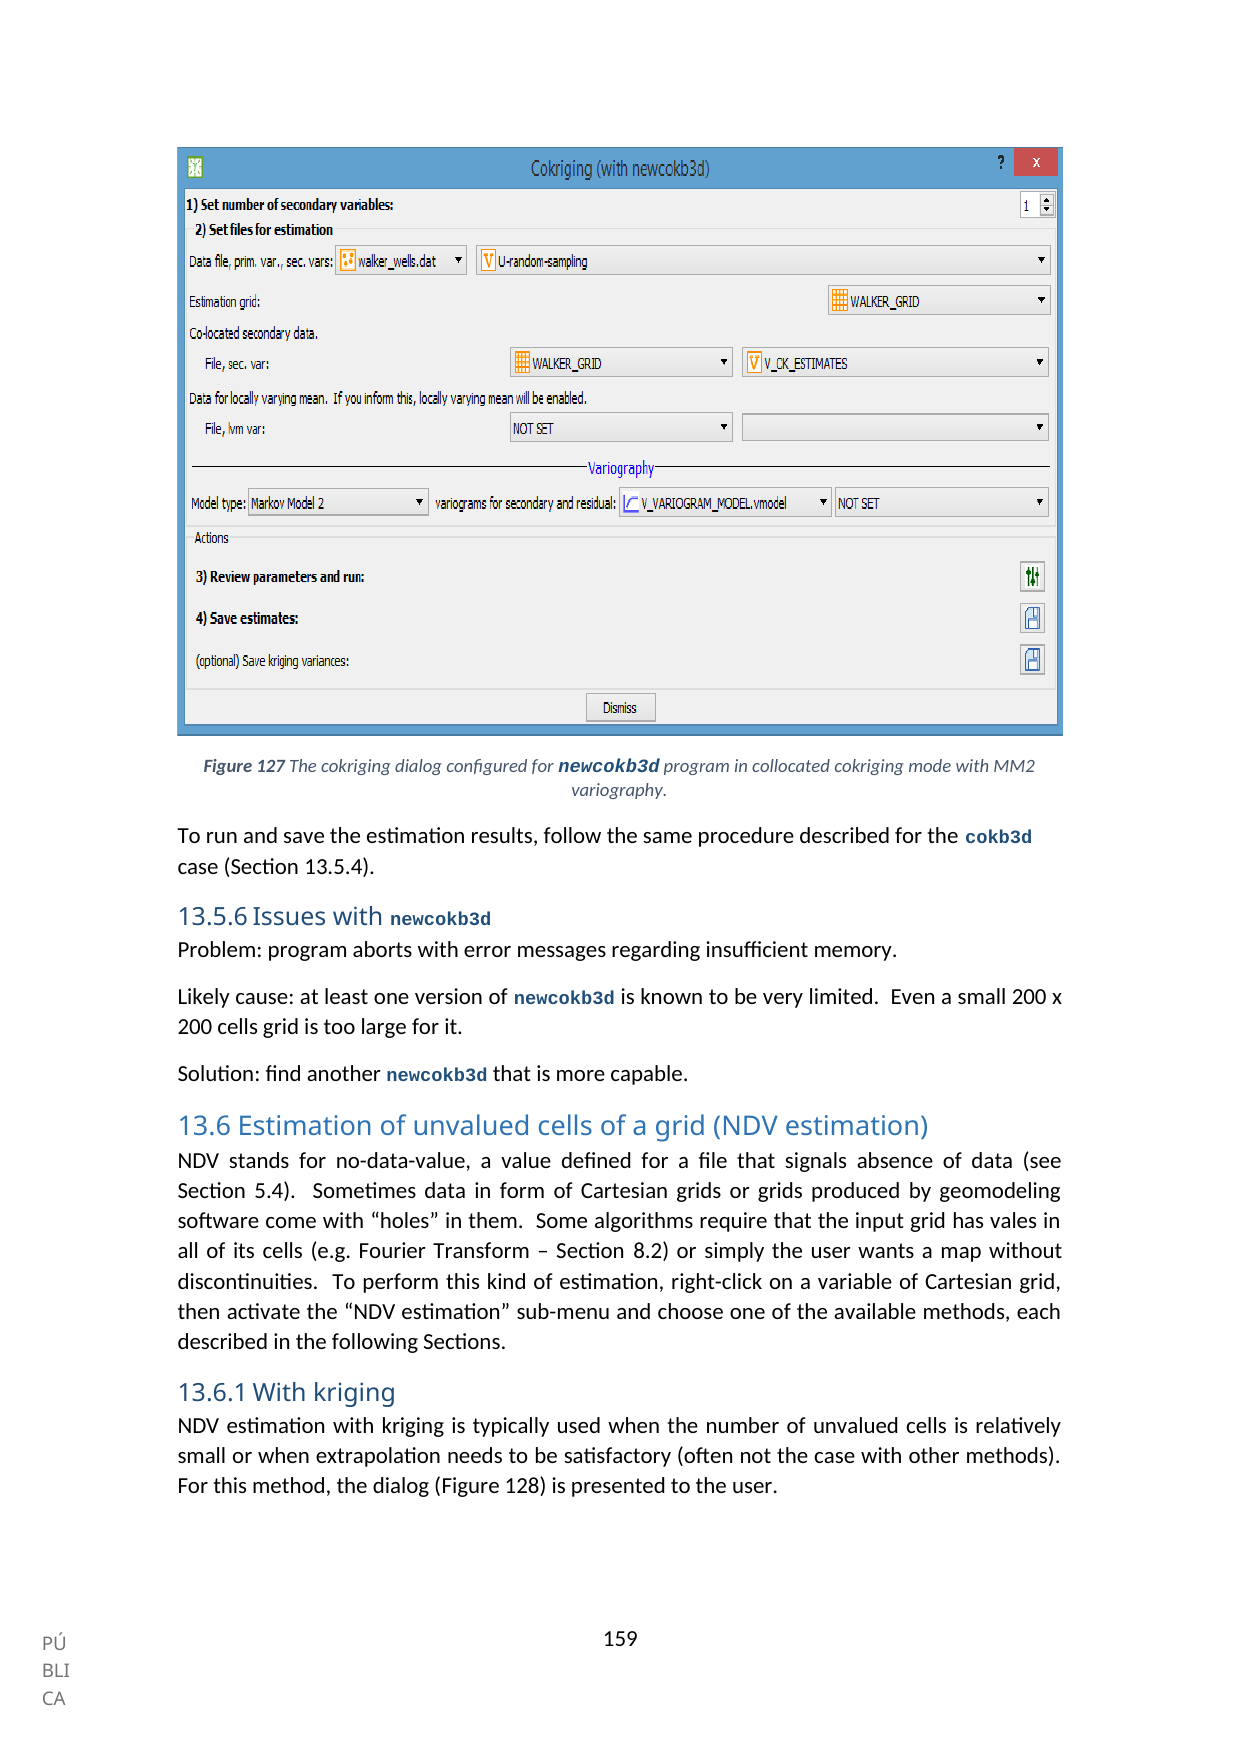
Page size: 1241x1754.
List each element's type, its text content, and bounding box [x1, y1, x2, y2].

text To run and save the estimation results, follow the same procedure described for the cokb3d case (Section 13.5.4). [177, 822, 1063, 880]
picture [177, 147, 1063, 736]
text NDV stands for no-data-value, a value defined for a file that signals absence of data (see Section 5.4). Sometimes data in form of Cartesian grids or grids produced by geomodeling software come with “holes” in them. Some algorithms require that the input grid has vales in all of its cells (e.g. Fourier Transform – Section 8.2) or simply the user wants a map without discontinuities. To perform this kind of estimation, right-click on a variable of Cartesian grid, then activate the “NDV estimation” sub-menu and choose one of the available methods, each described in the following Sections. [177, 1146, 1063, 1355]
subtitle With kriging [177, 1374, 1063, 1408]
subtitle Issues with newcokb3d [177, 899, 1063, 933]
text Likely cause: at least one version of newcokb3d is known to be very limited. Even a small 200 x 200 cells grid is too large for it. [177, 982, 1063, 1041]
subtitle Estimation of unvalued cells of a grid (NDV estimation) [177, 1106, 1063, 1143]
text Problem: program aborts with error messages regarding insufficient memory. [177, 935, 1063, 963]
text Solution: find another newcokb3d that is more capable. [177, 1059, 1063, 1087]
